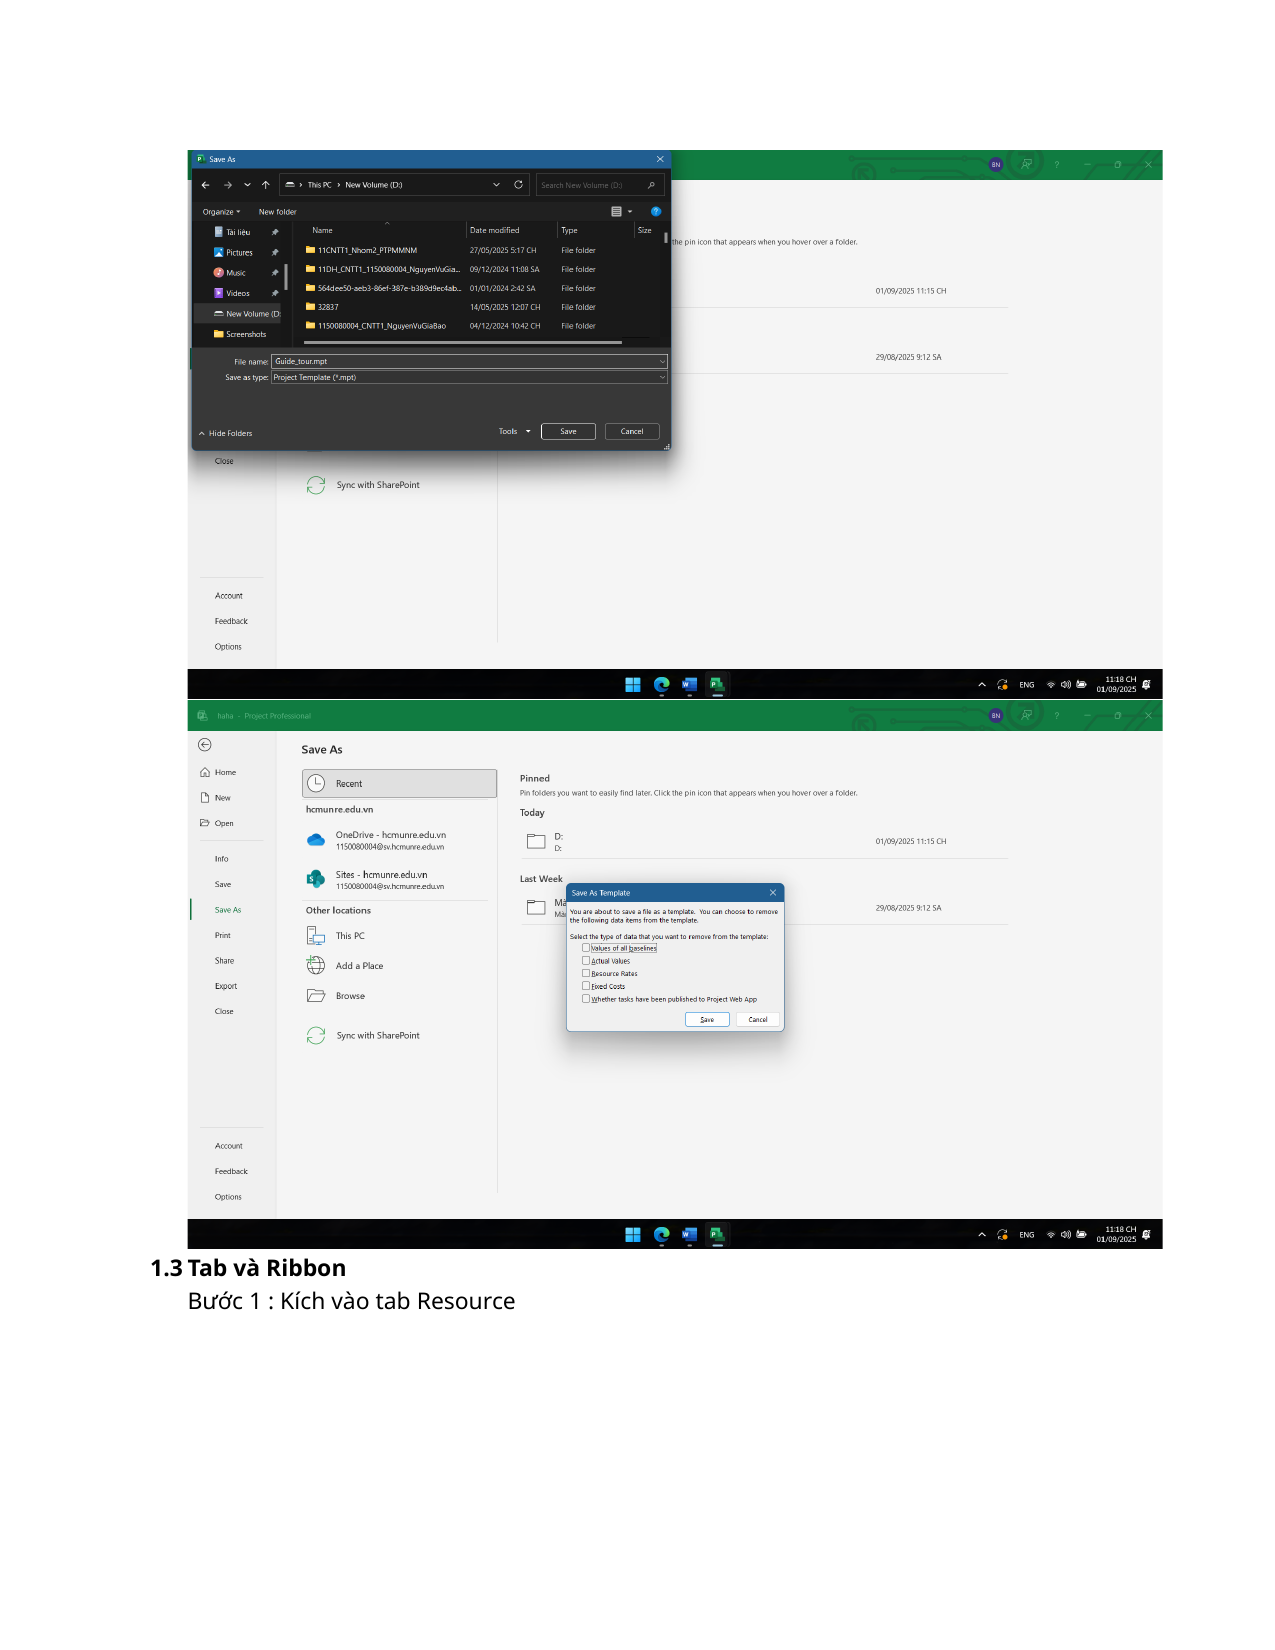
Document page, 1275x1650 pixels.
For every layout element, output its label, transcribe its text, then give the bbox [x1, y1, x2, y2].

list Bước 1 : Kích vào tab Resource [187, 1285, 1125, 1316]
picture [187, 700, 1163, 1249]
picture [187, 150, 1163, 699]
list Tab và Ribbon [150, 1251, 1125, 1283]
